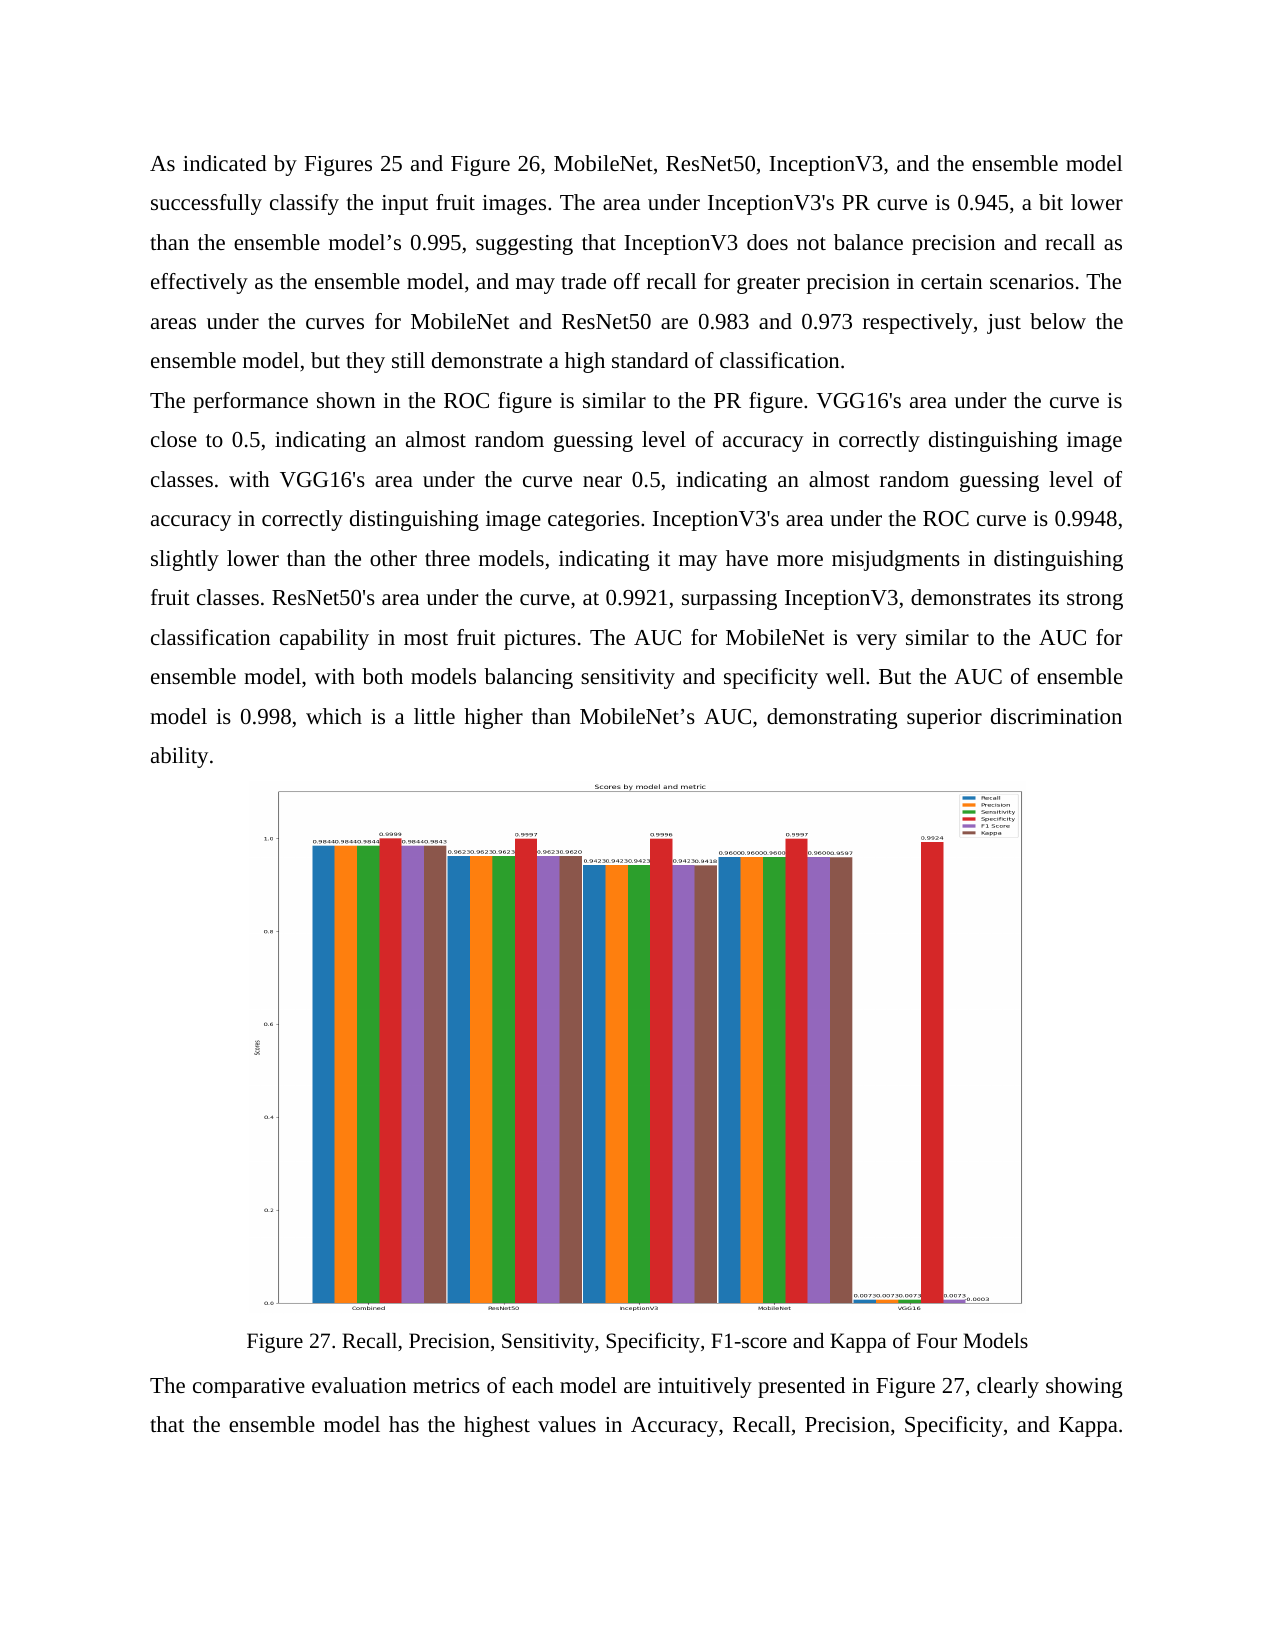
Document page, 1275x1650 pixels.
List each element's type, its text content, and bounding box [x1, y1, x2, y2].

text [150, 1372, 1125, 1438]
text Figure 27. Recall, Precision, Sensitivity, Specificity, F1-score and Kappa of Four Models [150, 1328, 1125, 1353]
text The performance shown in the ROC figure is similar to the PR figure. VGG16's area under the curve is close to 0.5, indicating an almost random guessing level of accuracy in correctly distinguishing image classes. with VGG16's area under the curve near 0.5, indicating an almost random guessing level of accuracy in correctly distinguishing image categories. InceptionV3's area under the ROC curve is 0.9948, slightly lower than the other three models, indicating it may have more misjudgments in distinguishing fruit classes. ResNet50's area under the curve, at 0.9921, surpassing InceptionV3, demonstrates its strong classification capability in most fruit pictures. The AUC for MobileNet is very similar to the AUC for ensemble model, with both models balancing sensitivity and specificity well. But the AUC of ensemble model is 0.998, which is a little higher than MobileNet’s AUC, demonstrating superior discrimination ability. [150, 387, 1125, 768]
text As indicated by Figures 25 and Figure 26, MobileNet, ResNet50, InceptionV3, and the ensemble model successfully classify the input fruit images. The area under InceptionV3's PR curve is 0.945, a bit lower than the ensemble model’s 0.995, suggesting that InceptionV3 does not balance precision and recall as effectively as the ensemble model, and may trade off recall for greater precision in certain scenarios. The areas under the curves for MobileNet and ResNet50 are 0.983 and 0.973 respectively, just below the ensemble model, but they still demonstrate a high standard of classification. [150, 150, 1125, 374]
picture [249, 781, 1026, 1314]
